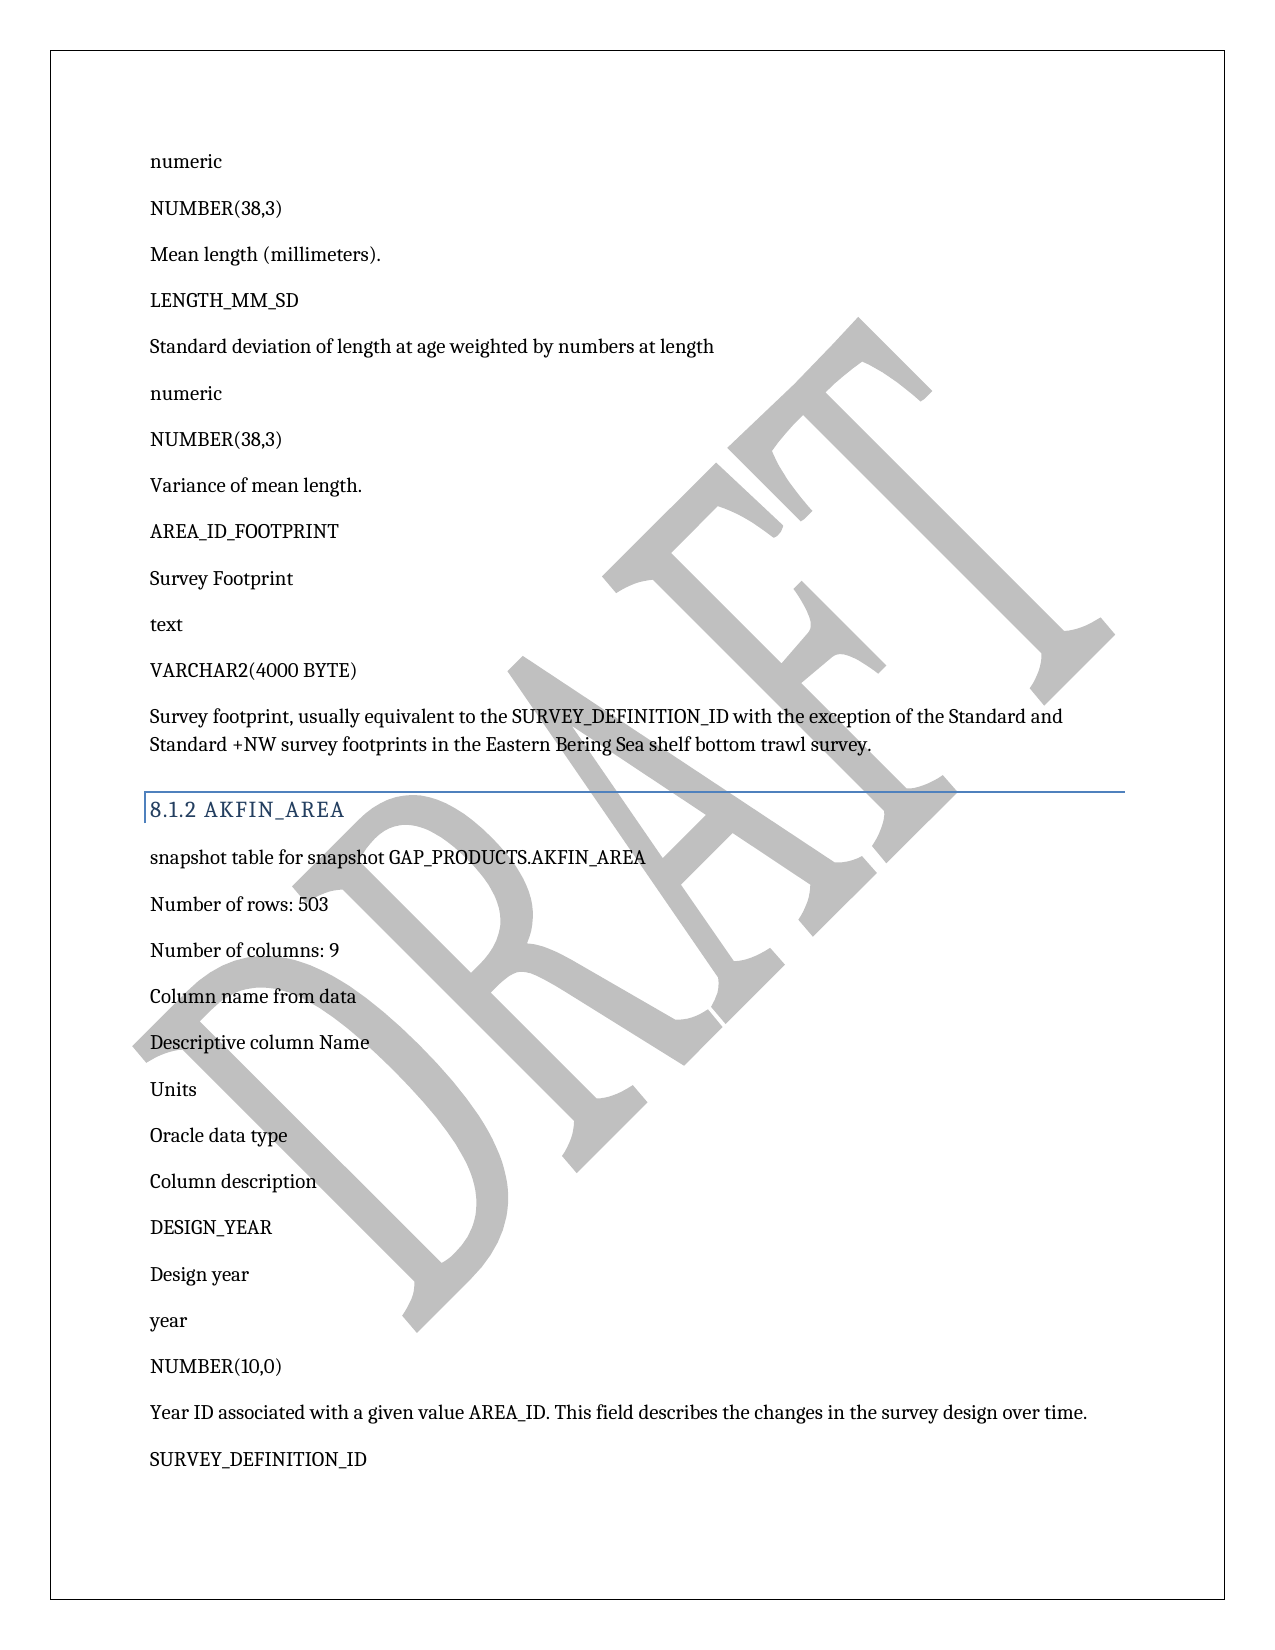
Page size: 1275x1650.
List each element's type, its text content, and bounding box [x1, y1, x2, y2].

text Units [150, 1077, 1125, 1101]
text numeric [150, 381, 1125, 405]
text SURVEY_DEFINITION_ID [150, 1447, 1125, 1471]
text Standard deviation of length at age weighted by numbers at length [150, 335, 1125, 359]
text NUMBER(38,3) [150, 196, 1125, 220]
text numeric [150, 150, 1125, 174]
text Survey footprint, usually equivalent to the SURVEY_DEFINITION_ID with the exception of the Standard and Standard +NW survey footprints in the Eastern Bering Sea shelf bottom trawl survey. [150, 705, 1125, 756]
text text [150, 612, 1125, 636]
text NUMBER(10,0) [150, 1355, 1125, 1379]
text DESIGN_YEAR [150, 1216, 1125, 1240]
text NUMBER(38,3) [150, 427, 1125, 451]
text Year ID associated with a given value AREA_ID. This field describes the changes in the survey design over time. [150, 1401, 1125, 1425]
text year [150, 1308, 1125, 1332]
text Number of rows: 503 [150, 892, 1125, 916]
text Variance of mean length. [150, 474, 1125, 498]
text LENGTH_MM_SD [150, 289, 1125, 313]
text Column description [150, 1170, 1125, 1194]
text VARCHAR2(4000 BYTE) [150, 659, 1125, 683]
text Design year [150, 1262, 1125, 1286]
text Survey Footprint [150, 566, 1125, 590]
text AREA_ID_FOOTPRINT [150, 520, 1125, 544]
subtitle 8.1.2 AKFIN_AREA [146, 793, 1125, 823]
text snapshot table for snapshot GAP_PRODUCTS.AKFIN_AREA [150, 846, 1125, 870]
text Descriptive column Name [150, 1031, 1125, 1055]
text Number of columns: 9 [150, 938, 1125, 962]
text Column name from data [150, 985, 1125, 1009]
text Oracle data type [150, 1123, 1125, 1147]
text Mean length (millimeters). [150, 242, 1125, 266]
